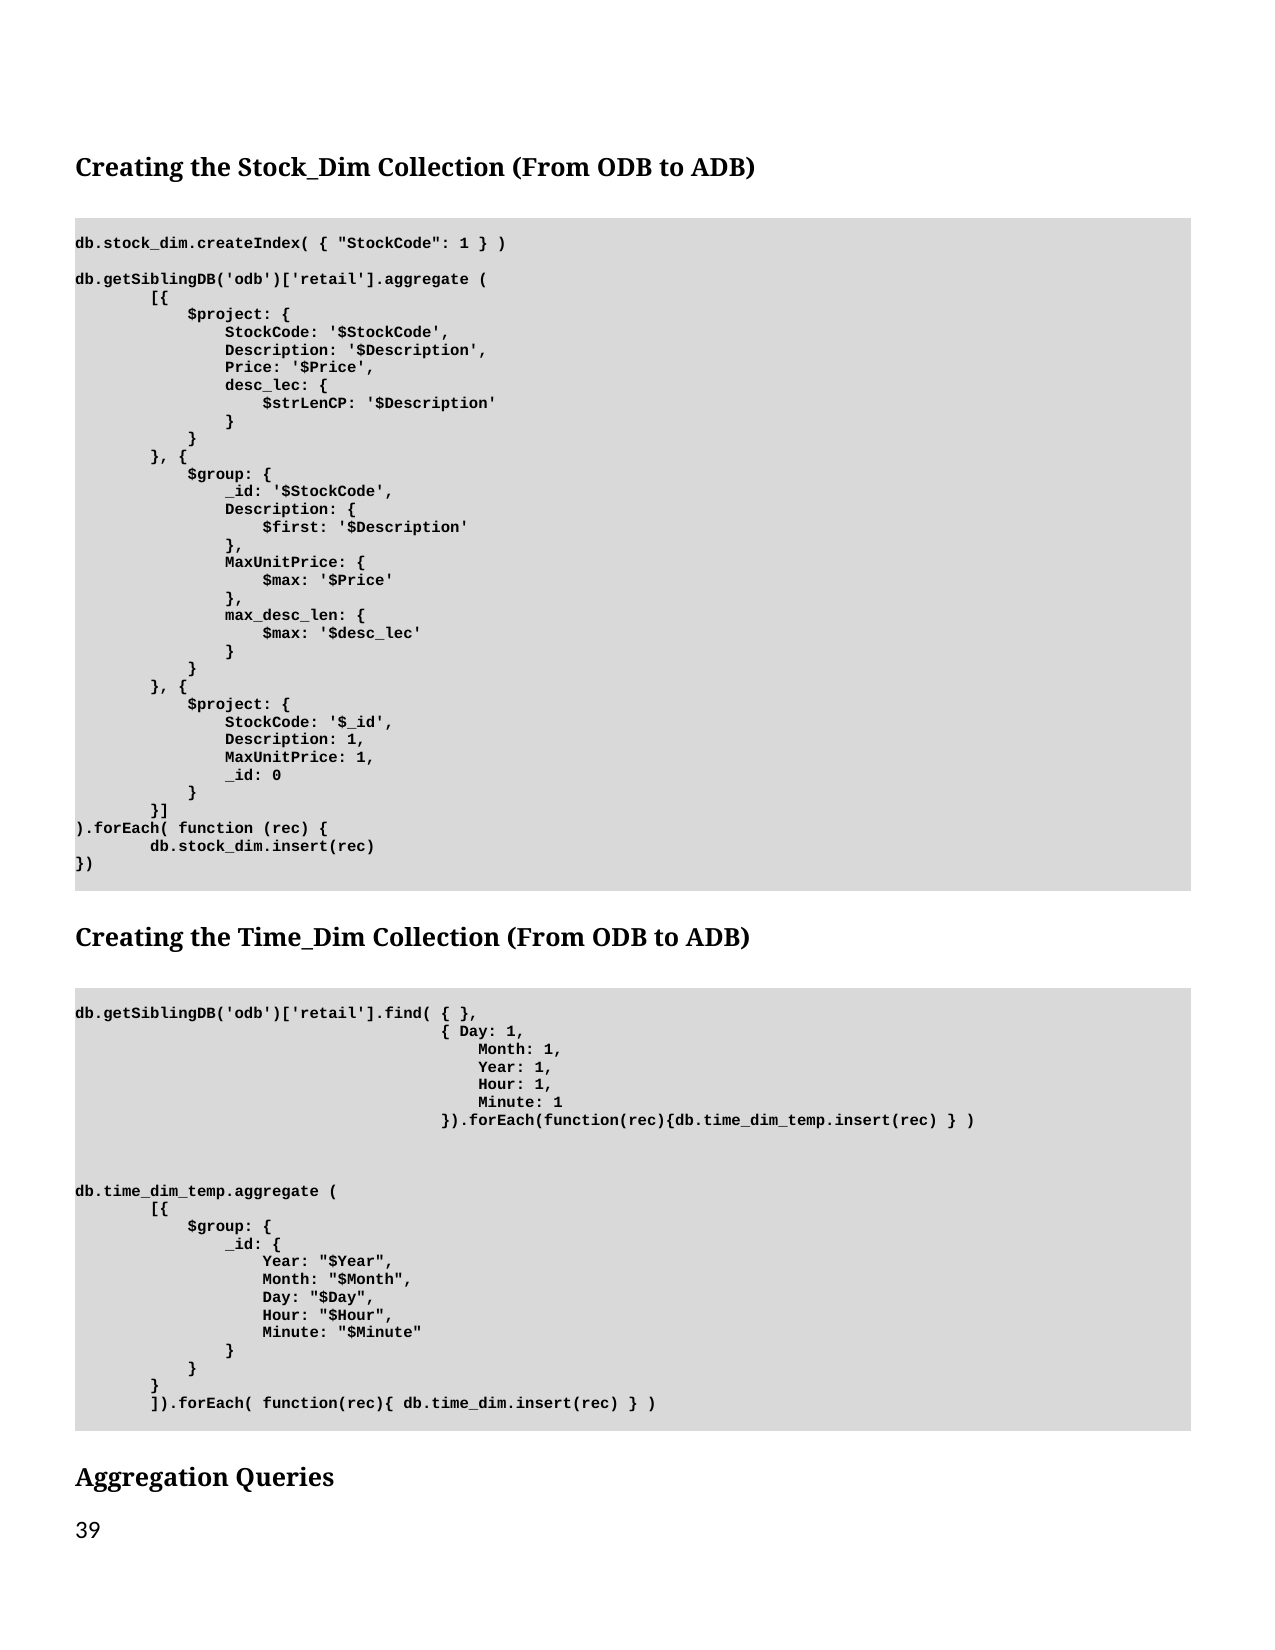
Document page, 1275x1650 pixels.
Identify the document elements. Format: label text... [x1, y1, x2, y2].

text db.getSiblingDB('odb')['retail'].aggregate ( [75, 271, 1191, 289]
text Creating the Time_Dim Collection (From ODB to ADB) [75, 920, 1191, 954]
text Month: "$Month", [75, 1271, 1191, 1289]
text $group: { [75, 1218, 1191, 1236]
text max_desc_len: { [75, 608, 1191, 626]
text $project: { [75, 696, 1191, 714]
text Month: 1, [75, 1041, 1191, 1059]
text MaxUnitPrice: 1, [75, 749, 1191, 767]
text Price: '$Price', [75, 360, 1191, 378]
text Hour: "$Hour", [75, 1307, 1191, 1324]
text db.stock_dim.createIndex( { "StockCode": 1 } ) [75, 236, 1191, 254]
text Minute: "$Minute" [75, 1324, 1191, 1342]
text _id: { [75, 1236, 1191, 1254]
text $max: '$desc_lec' [75, 626, 1191, 643]
text }, { [75, 448, 1191, 466]
text StockCode: '$_id', [75, 714, 1191, 732]
text db.getSiblingDB('odb')['retail'].find( { }, [75, 1006, 1191, 1023]
text } [75, 1342, 1191, 1360]
text Hour: 1, [75, 1077, 1191, 1094]
text [{ [75, 1201, 1191, 1218]
text } [75, 1360, 1191, 1378]
text }) [75, 856, 1191, 873]
text $strLenCP: '$Description' [75, 395, 1191, 413]
text _id: 0 [75, 767, 1191, 785]
text { Day: 1, [75, 1023, 1191, 1041]
text Day: "$Day", [75, 1289, 1191, 1307]
text }, [75, 537, 1191, 555]
text $max: '$Price' [75, 572, 1191, 590]
text }, [75, 590, 1191, 608]
text }).forEach(function(rec){db.time_dim_temp.insert(rec) } ) [75, 1112, 1191, 1130]
text } [75, 661, 1191, 679]
text StockCode: '$StockCode', [75, 324, 1191, 342]
text desc_lec: { [75, 378, 1191, 395]
text $project: { [75, 307, 1191, 324]
text MaxUnitPrice: { [75, 555, 1191, 572]
text ]).forEach( function(rec){ db.time_dim.insert(rec) } ) [75, 1395, 1191, 1413]
text Creating the Stock_Dim Collection (From ODB to ADB) [75, 150, 1191, 184]
text _id: '$StockCode', [75, 484, 1191, 502]
text Aggregation Queries [75, 1459, 1191, 1494]
text } [75, 643, 1191, 661]
text Minute: 1 [75, 1094, 1191, 1112]
text Description: '$Description', [75, 342, 1191, 360]
text } [75, 1378, 1191, 1395]
text }] [75, 803, 1191, 820]
text $first: '$Description' [75, 519, 1191, 537]
text db.time_dim_temp.aggregate ( [75, 1183, 1191, 1201]
text } [75, 785, 1191, 803]
text $group: { [75, 466, 1191, 484]
text Description: 1, [75, 732, 1191, 749]
text }, { [75, 679, 1191, 696]
text db.stock_dim.insert(rec) [75, 838, 1191, 856]
text [{ [75, 289, 1191, 307]
text Year: "$Year", [75, 1254, 1191, 1271]
text } [75, 413, 1191, 431]
text Description: { [75, 502, 1191, 519]
text } [75, 431, 1191, 448]
text Year: 1, [75, 1059, 1191, 1077]
text ).forEach( function (rec) { [75, 820, 1191, 838]
